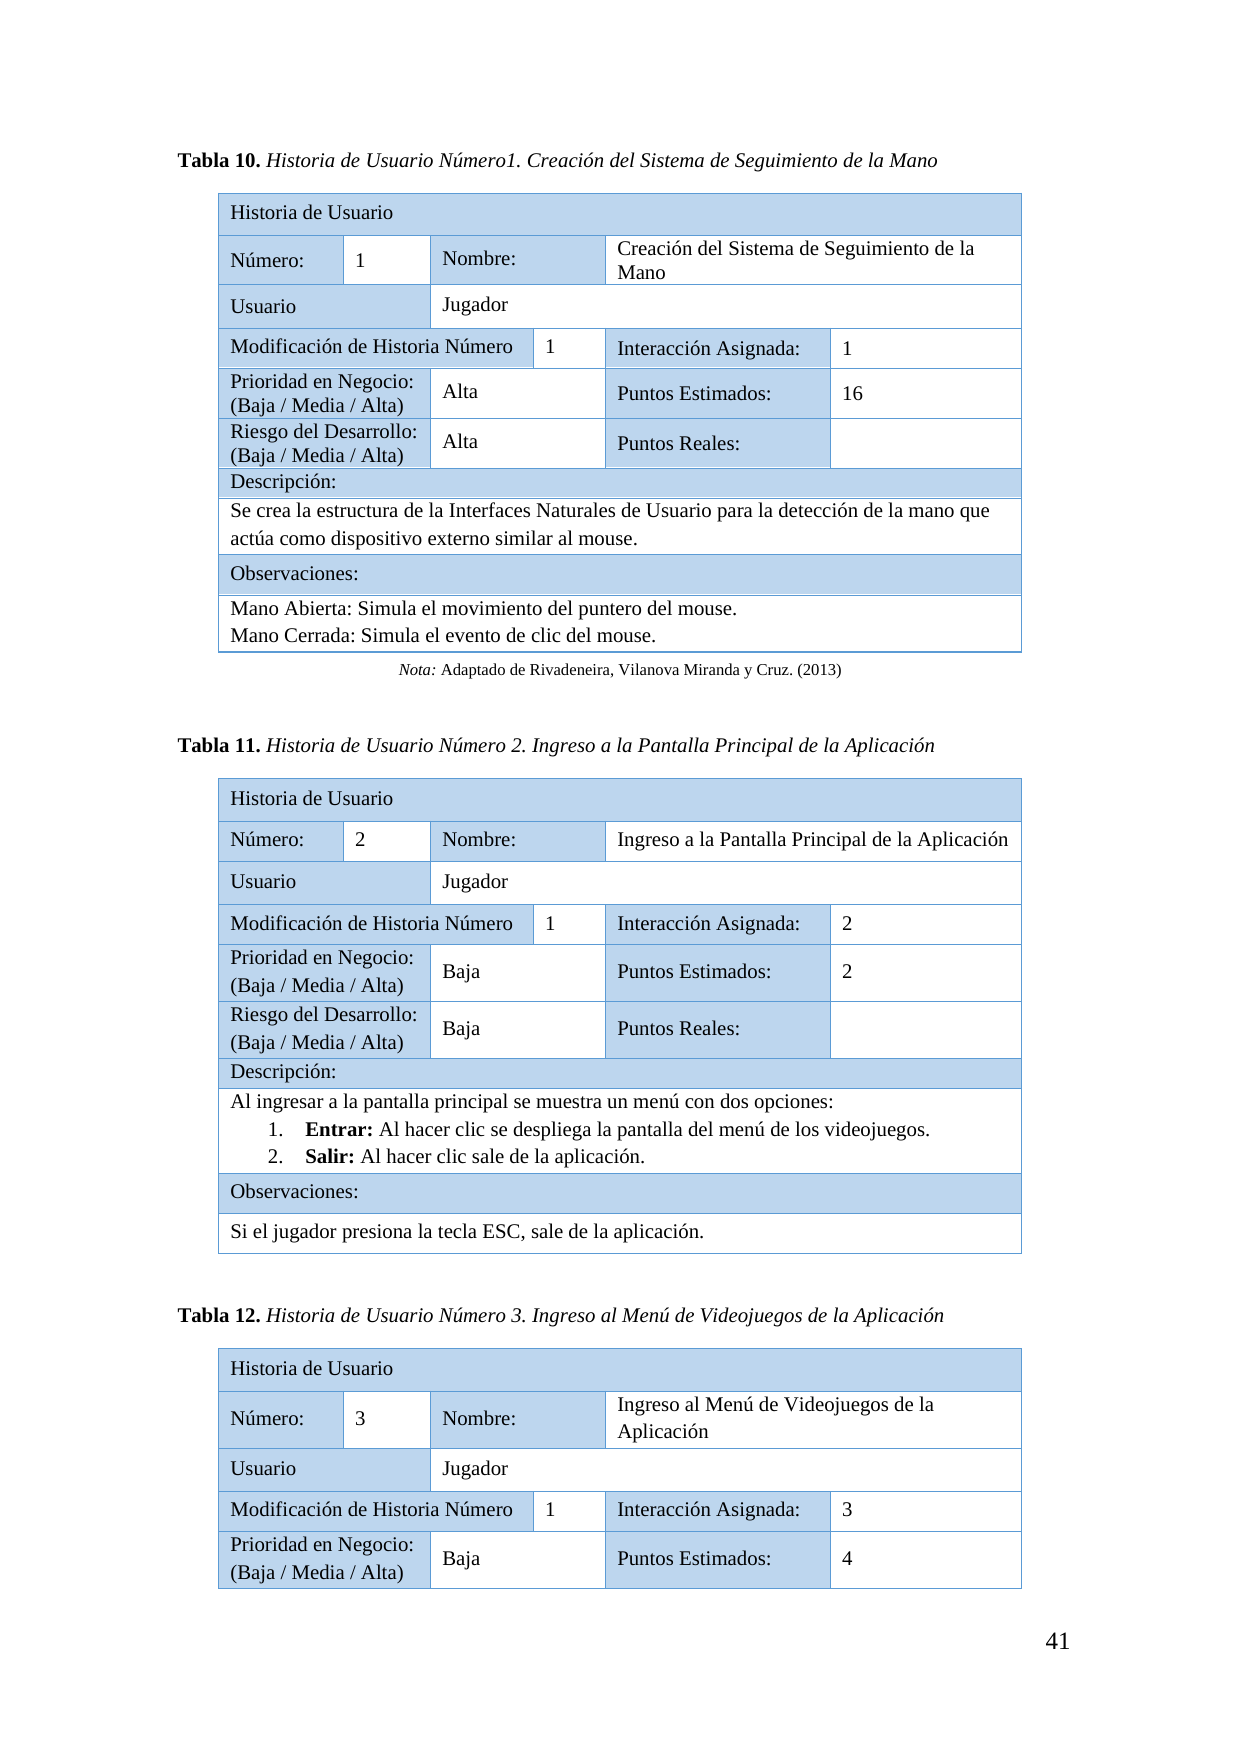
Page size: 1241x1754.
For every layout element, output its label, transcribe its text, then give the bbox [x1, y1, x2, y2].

table_cell Puntos Estimados: [606, 1532, 830, 1588]
table_cell Si el jugador presiona la tecla ESC, sale de la aplicación. [219, 1214, 1021, 1253]
table_cell Puntos Reales: [606, 1002, 830, 1058]
table_cell Mano Abierta: Simula el movimiento del puntero del mouse. Mano Cerrada: Simula el evento de clic del mouse. [219, 596, 1021, 651]
table_cell 2 [344, 822, 430, 861]
table_cell Prioridad en Negocio: (Baja / Media / Alta) [219, 945, 430, 1001]
table_cell 1 [534, 905, 605, 944]
table_cell Jugador [431, 1449, 1021, 1491]
table_cell [831, 419, 1021, 467]
table_cell Observaciones: [219, 1174, 1021, 1213]
table_cell Puntos Estimados: [606, 945, 830, 1001]
table_cell Ingreso a la Pantalla Principal de la Aplicación [606, 822, 1021, 861]
table_cell Jugador [431, 862, 1021, 904]
table_cell 3 [831, 1492, 1021, 1531]
table_header Historia de Usuario [219, 194, 1021, 235]
table_header Historia de Usuario [219, 779, 1021, 821]
table_cell Observaciones: [219, 555, 1021, 594]
table_cell Descripción: [219, 469, 1021, 497]
table_cell Puntos Estimados: [606, 369, 830, 418]
table_cell 2 [831, 905, 1021, 944]
table_cell Interacción Asignada: [606, 905, 830, 944]
table_cell Puntos Reales: [606, 419, 830, 467]
table_cell Modificación de Historia Número [219, 329, 533, 367]
table_cell Ingreso al Menú de Videojuegos de la Aplicación [606, 1392, 1021, 1448]
table_cell Nombre: [431, 822, 605, 861]
table_cell Descripción: [219, 1059, 1021, 1088]
text Tabla 12. Historia de Usuario Número 3. Ingreso al Menú de Videojuegos de la Aplicación [177, 1303, 1063, 1327]
table_cell Nombre: [431, 1392, 605, 1448]
table_cell 1 [534, 1492, 605, 1531]
table_cell Prioridad en Negocio: (Baja / Media / Alta) [219, 369, 430, 418]
table_cell 1 [534, 329, 605, 367]
table_cell Número: [219, 1392, 343, 1448]
table_cell Prioridad en Negocio: (Baja / Media / Alta) [219, 1532, 430, 1588]
table_cell Riesgo del Desarrollo: (Baja / Media / Alta) [219, 1002, 430, 1058]
table_cell Número: [219, 822, 343, 861]
table_cell Baja [431, 1002, 605, 1058]
table_cell 3 [344, 1392, 430, 1448]
text Tabla 11. Historia de Usuario Número 2. Ingreso a la Pantalla Principal de la Aplicación [177, 733, 1063, 757]
table_cell Modificación de Historia Número [219, 905, 533, 944]
table_cell Jugador [431, 285, 1021, 328]
table_cell Baja [431, 945, 605, 1001]
table_cell Baja [431, 1532, 605, 1588]
table_cell Interacción Asignada: [606, 329, 830, 367]
table_cell Se crea la estructura de la Interfaces Naturales de Usuario para la detección de la mano que actúa como dispositivo externo similar al mouse. [219, 499, 1021, 554]
table_cell Número: [219, 236, 343, 284]
table_cell 4 [831, 1532, 1021, 1588]
table_cell 1 [831, 329, 1021, 367]
table_cell Alta [431, 369, 605, 418]
table_cell Riesgo del Desarrollo: (Baja / Media / Alta) [219, 419, 430, 467]
table_cell Interacción Asignada: [606, 1492, 830, 1531]
table_cell Creación del Sistema de Seguimiento de la Mano [606, 236, 1021, 284]
text Tabla 10. Historia de Usuario Número1. Creación del Sistema de Seguimiento de la Mano [177, 148, 1063, 172]
table_cell 1 [344, 236, 430, 284]
table_cell Usuario [219, 862, 430, 904]
table_cell Al ingresar a la pantalla principal se muestra un menú con dos opciones: Entrar: Al hacer clic se despliega la pantalla del menú de los videojuegos. Salir: Al hacer clic sale de la aplicación. [219, 1089, 1021, 1172]
table_cell [831, 1002, 1021, 1058]
table_header Historia de Usuario [219, 1349, 1021, 1391]
table_cell 2 [831, 945, 1021, 1001]
text Nota: Adaptado de Rivadeneira, Vilanova Miranda y Cruz. (2013) [177, 660, 1063, 679]
table_cell Nombre: [431, 236, 605, 284]
table_cell Alta [431, 419, 605, 467]
table_cell Usuario [219, 1449, 430, 1491]
table_cell 16 [831, 369, 1021, 418]
table_cell Modificación de Historia Número [219, 1492, 533, 1531]
table_cell Usuario [219, 285, 430, 328]
